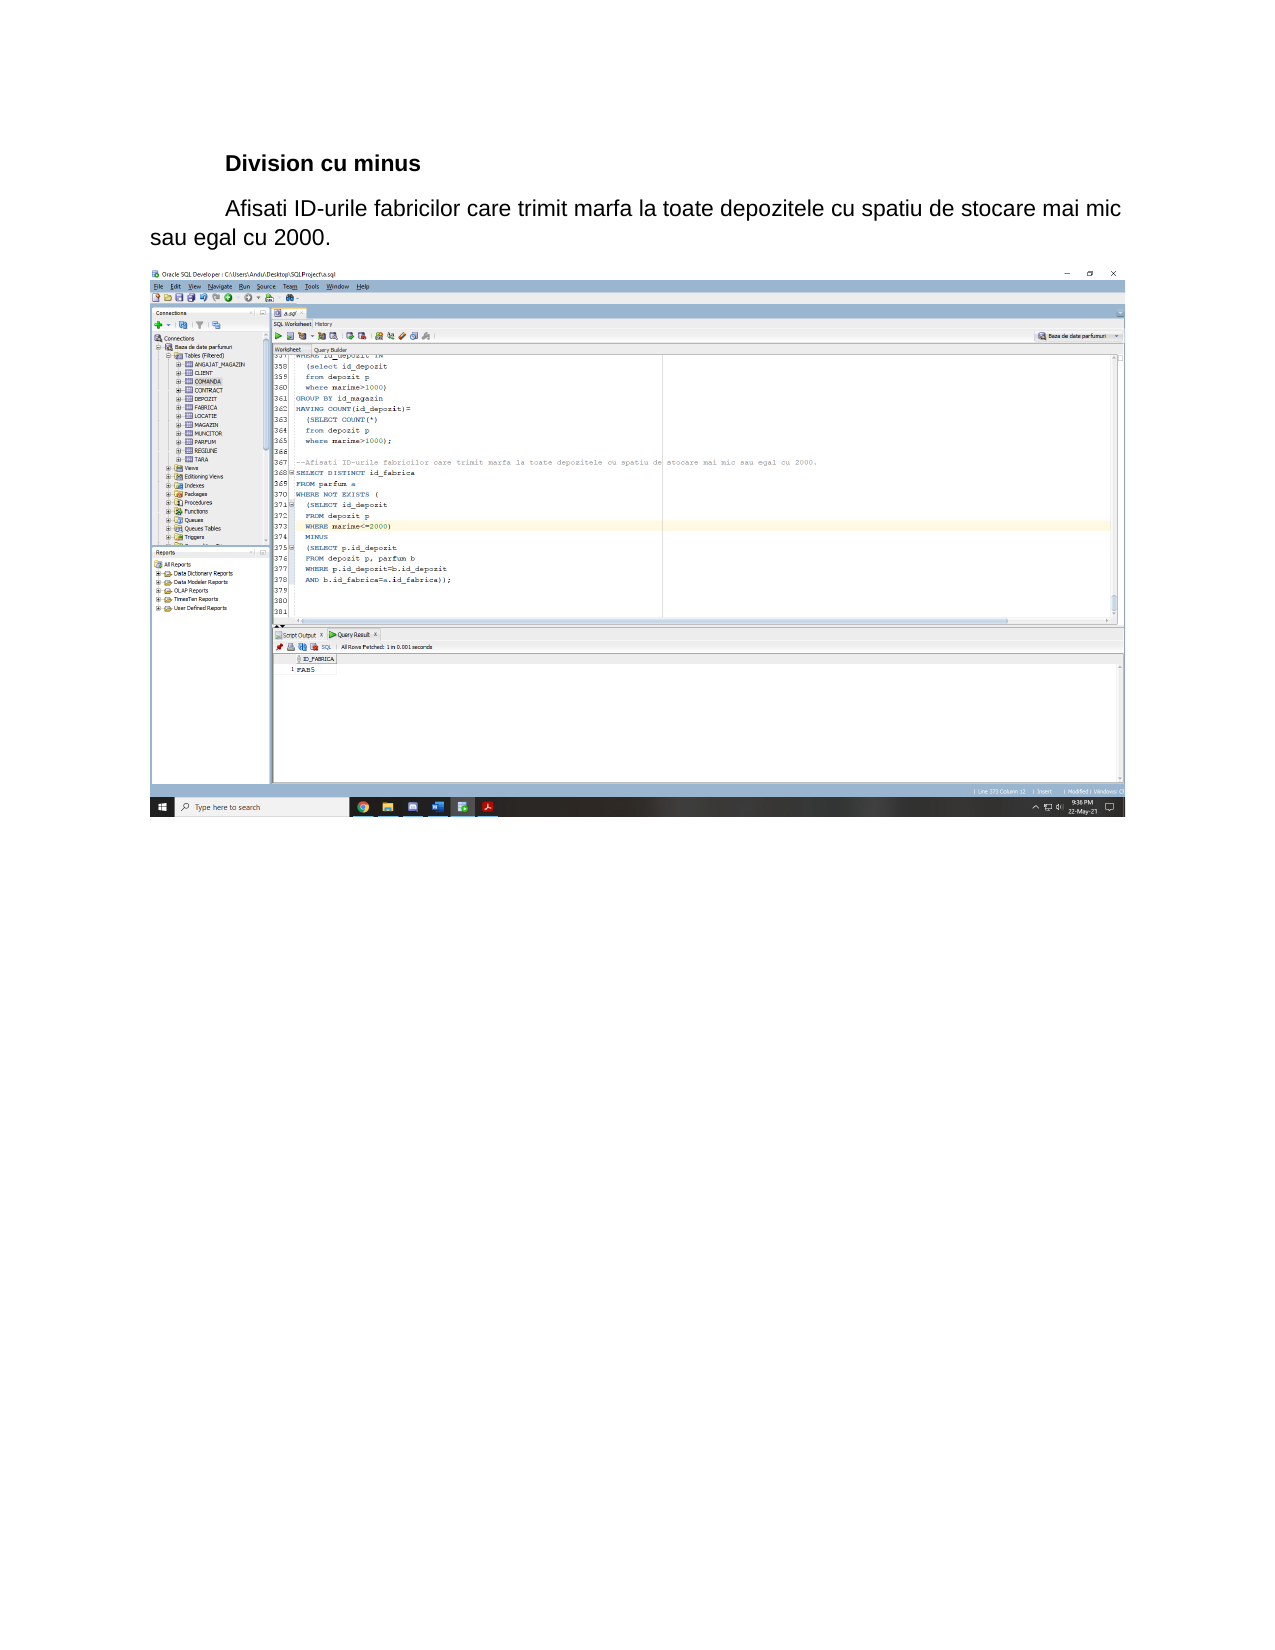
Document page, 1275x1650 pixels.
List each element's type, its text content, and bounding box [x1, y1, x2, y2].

text Division cu minus [150, 150, 1125, 176]
text Afisati ID-urile fabricilor care trimit marfa la toate depozitele cu spatiu de stocare mai mic sau egal cu 2000. [150, 195, 1125, 250]
picture [150, 268, 1125, 817]
